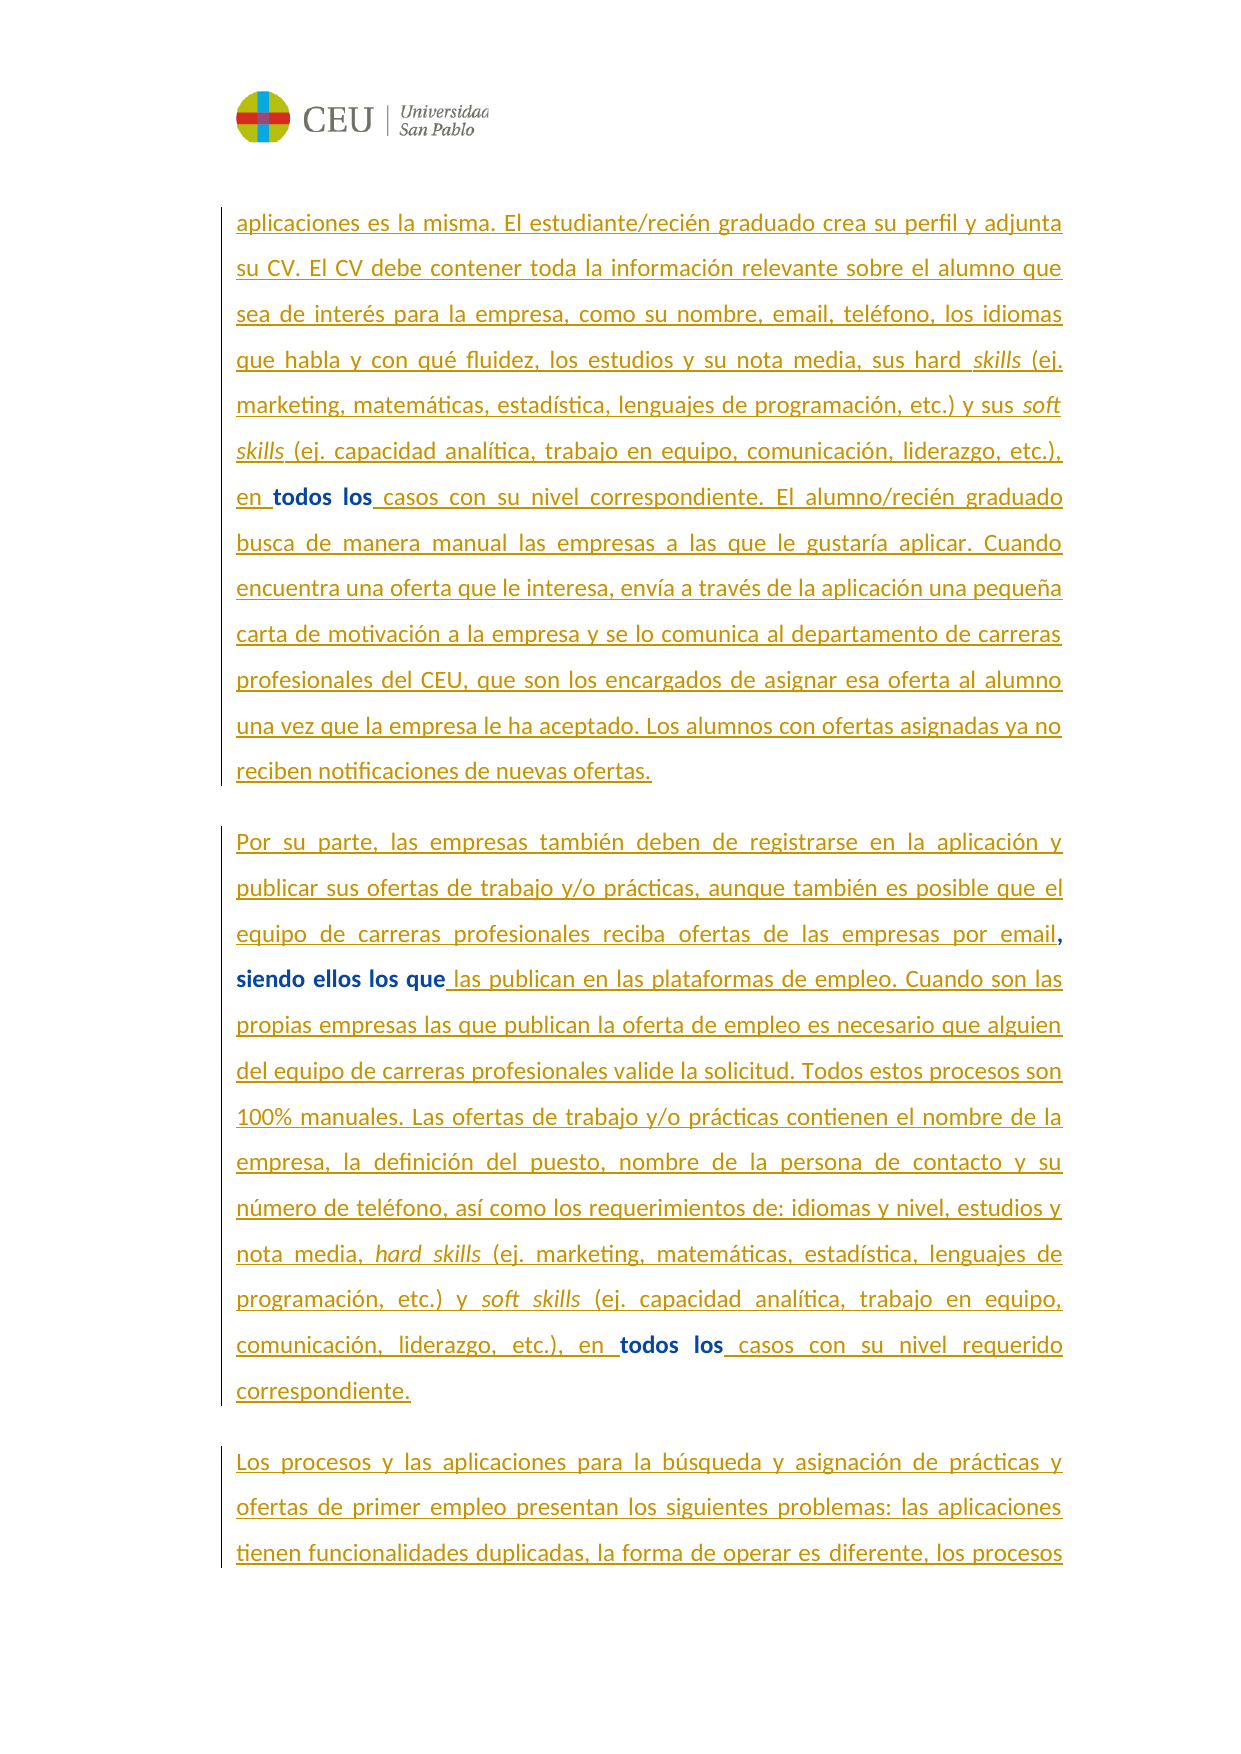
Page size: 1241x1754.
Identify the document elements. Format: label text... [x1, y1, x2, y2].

text todos los [236, 280, 1063, 324]
picture [235, 89, 489, 143]
text todos los [236, 462, 1063, 553]
text , siendo ellos los quetodos los [236, 1128, 1063, 1172]
text todos los [236, 207, 1063, 233]
text , siendo ellos los quetodos los [236, 1174, 1063, 1264]
text todos los [236, 600, 1063, 690]
text , siendo ellos los quetodos los [236, 854, 1063, 898]
text todos los [236, 692, 1063, 786]
text todos los [236, 234, 1063, 279]
text , siendo ellos los quetodos los [236, 826, 1063, 852]
text , siendo ellos los quetodos los [236, 1037, 1063, 1081]
text todos los [236, 555, 1063, 599]
text , siendo ellos los quetodos los [236, 1265, 1063, 1310]
text , siendo ellos los quetodos los [236, 900, 1063, 1035]
text todos los [236, 326, 1063, 461]
text , siendo ellos los quetodos los [236, 1311, 1063, 1406]
text , siendo ellos los quetodos los [236, 1083, 1063, 1127]
